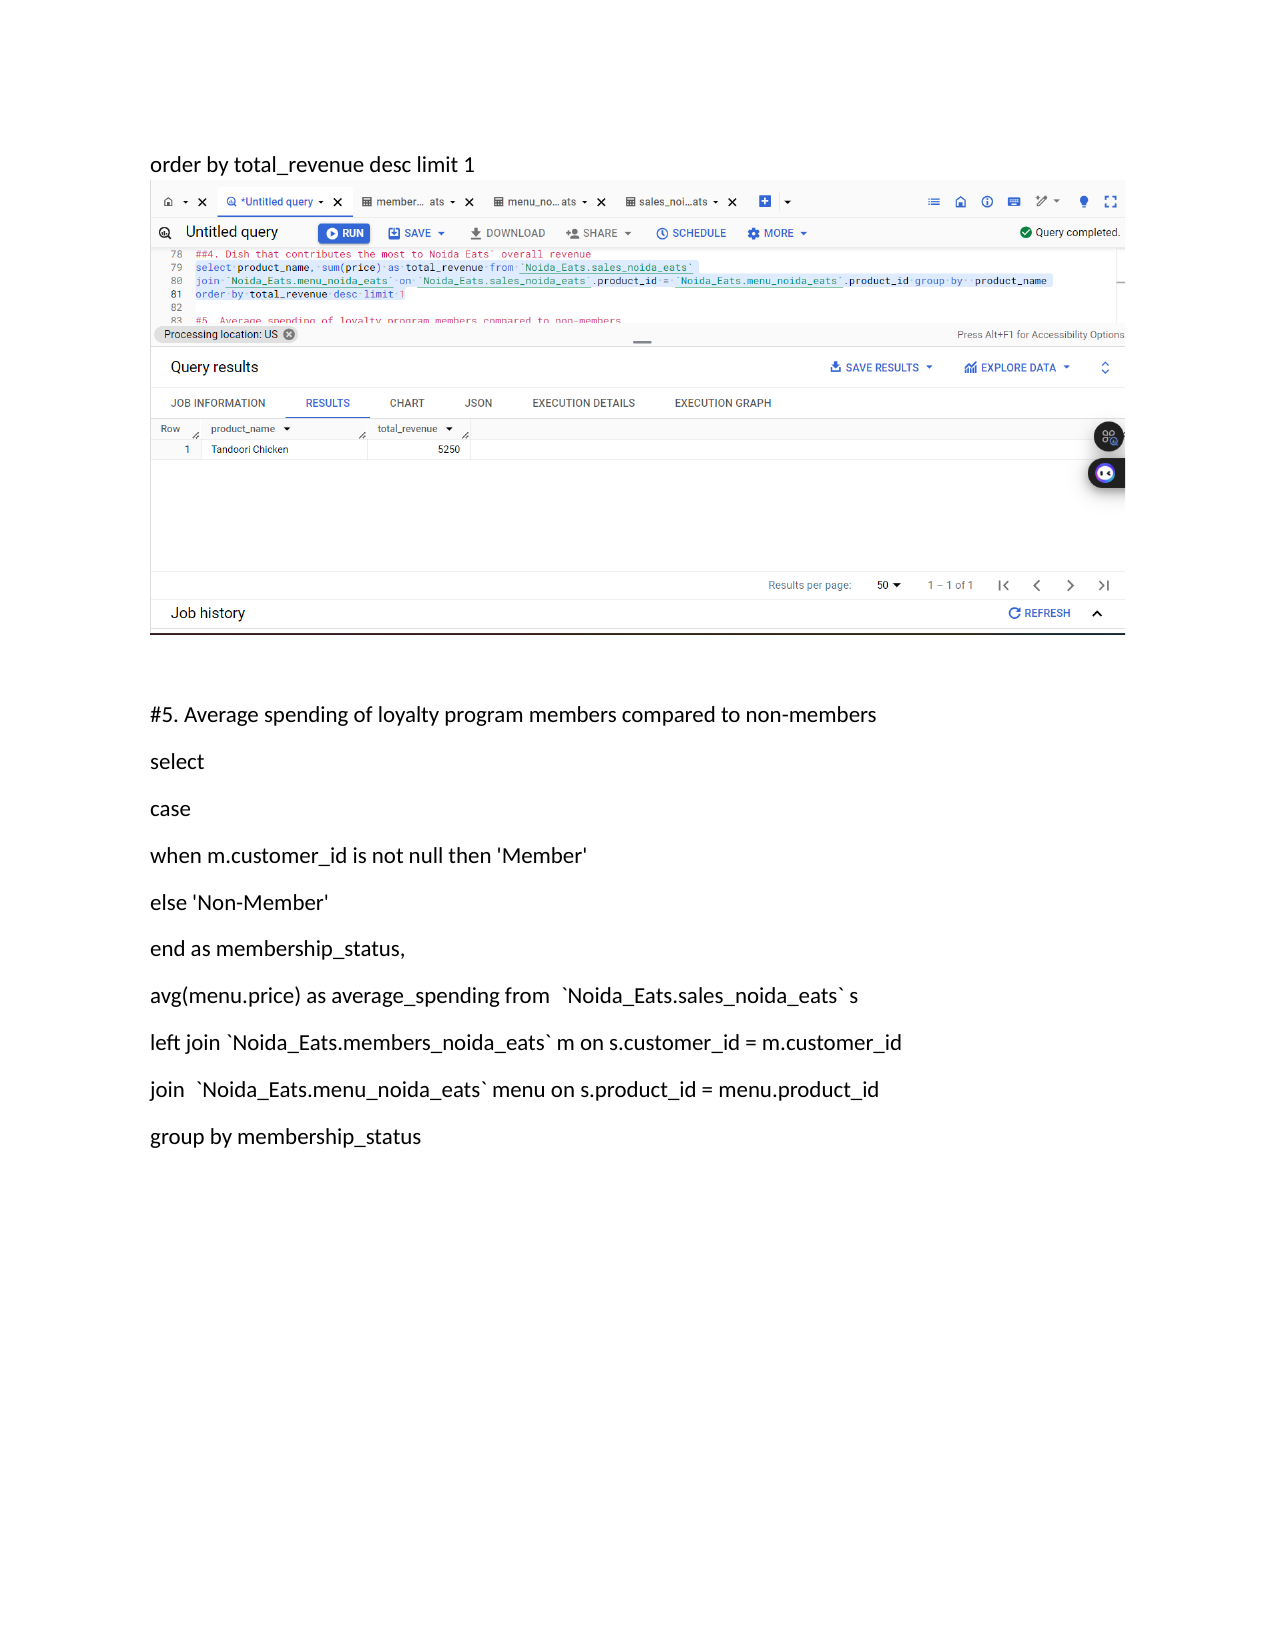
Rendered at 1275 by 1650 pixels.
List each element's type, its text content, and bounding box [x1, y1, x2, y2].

text select [150, 747, 1125, 775]
picture [150, 180, 1125, 635]
text left join `Noida_Eats.members_noida_eats` m on s.customer_id = m.customer_id [150, 1028, 1125, 1056]
text join `Noida_Eats.menu_noida_eats` menu on s.product_id = menu.product_id [150, 1075, 1125, 1103]
text group by membership_status [150, 1122, 1125, 1150]
text order by total_revenue desc limit 1 [150, 150, 1125, 180]
text when m.customer_id is not null then 'Member' [150, 841, 1125, 869]
text #5. Average spending of loyalty program members compared to non-members [150, 700, 1125, 728]
text end as membership_status, [150, 934, 1125, 963]
text avg(menu.price) as average_spending from `Noida_Eats.sales_noida_eats` s [150, 981, 1125, 1009]
text else 'Non-Member' [150, 888, 1125, 916]
text case [150, 794, 1125, 822]
